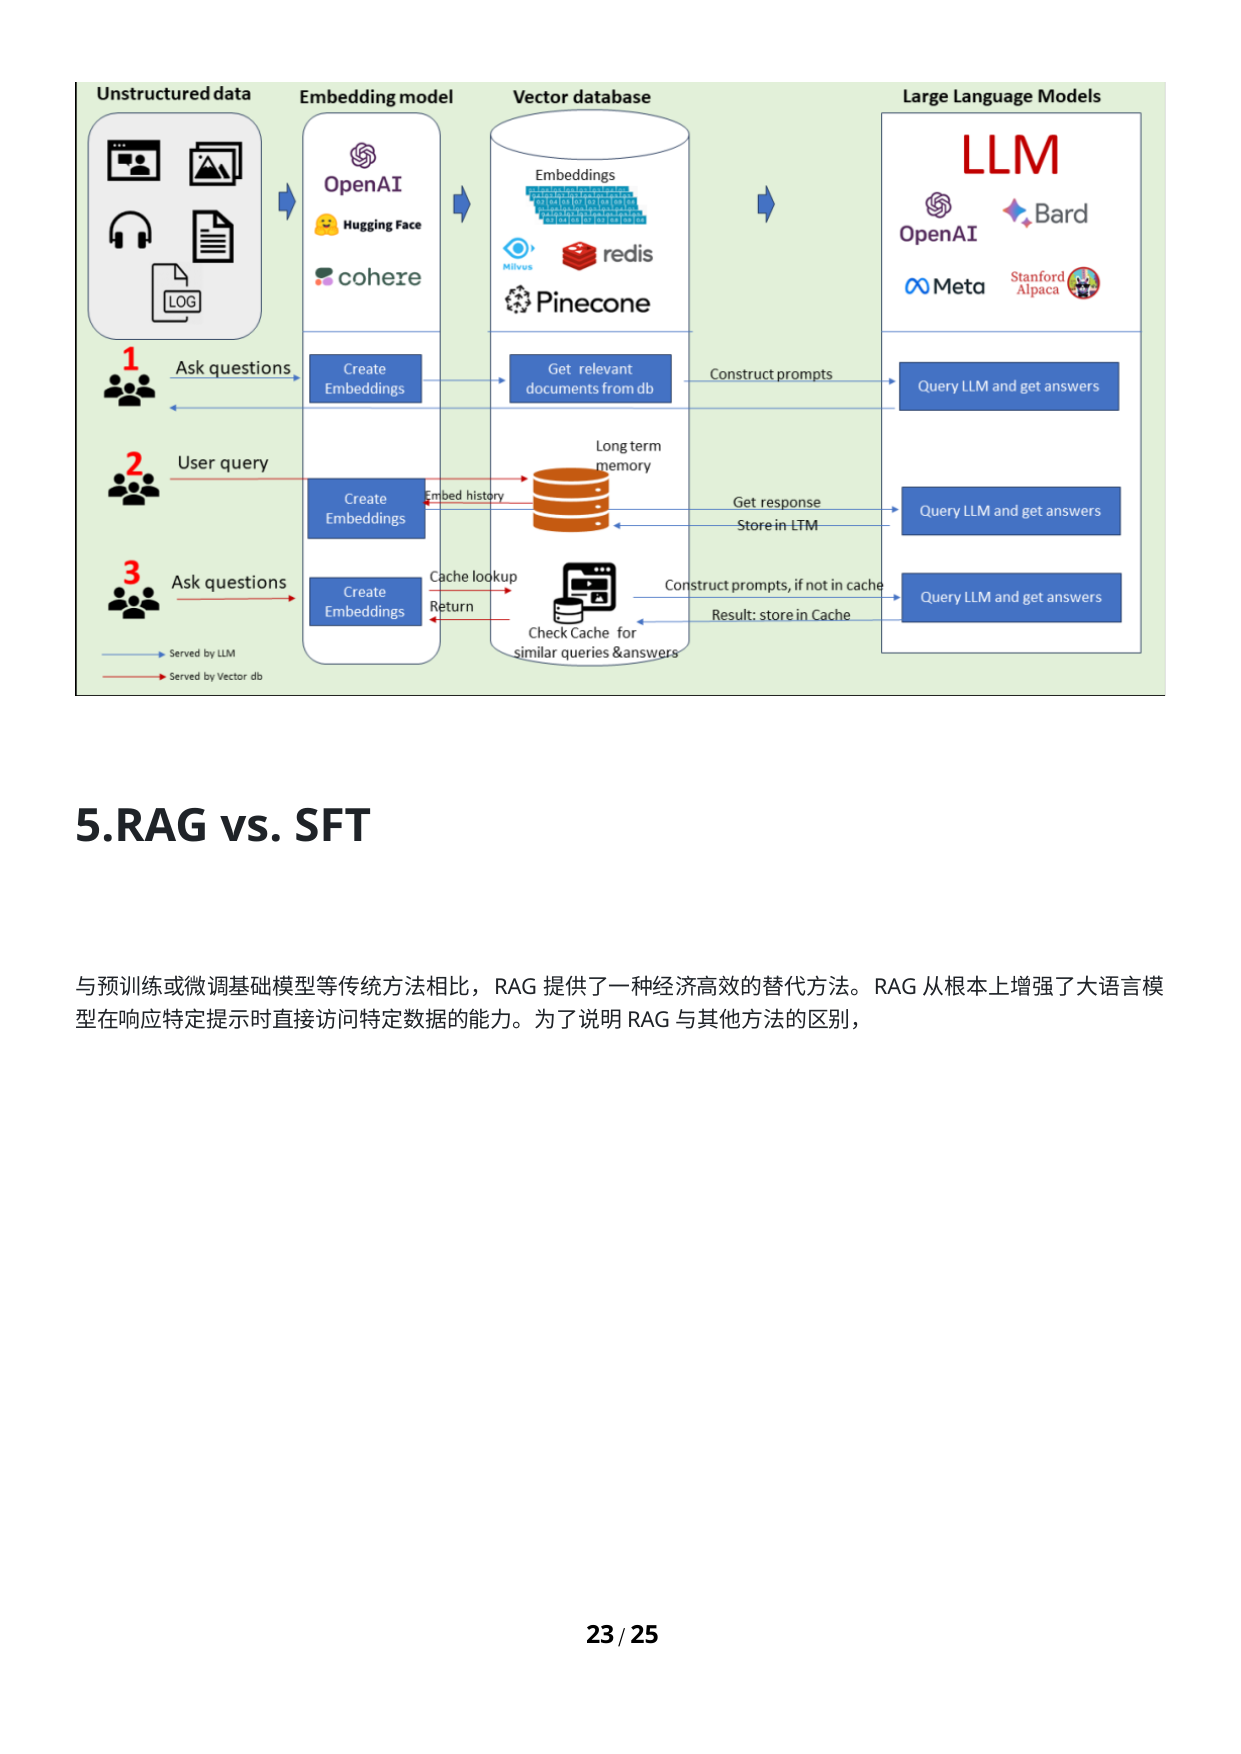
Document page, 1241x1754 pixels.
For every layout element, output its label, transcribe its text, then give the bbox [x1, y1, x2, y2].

text 与预训练或微调基础模型等传统方法相比，RAG 提供了一种经济高效的替代方法。RAG 从根本上增强了大语言模型在响应特定提示时直接访问特定数据的能力。为了说明 RAG 与其他方法的区别， [75, 1001, 1165, 1034]
picture [75, 82, 1166, 696]
subtitle 5.RAG vs. SFT [75, 696, 1165, 856]
